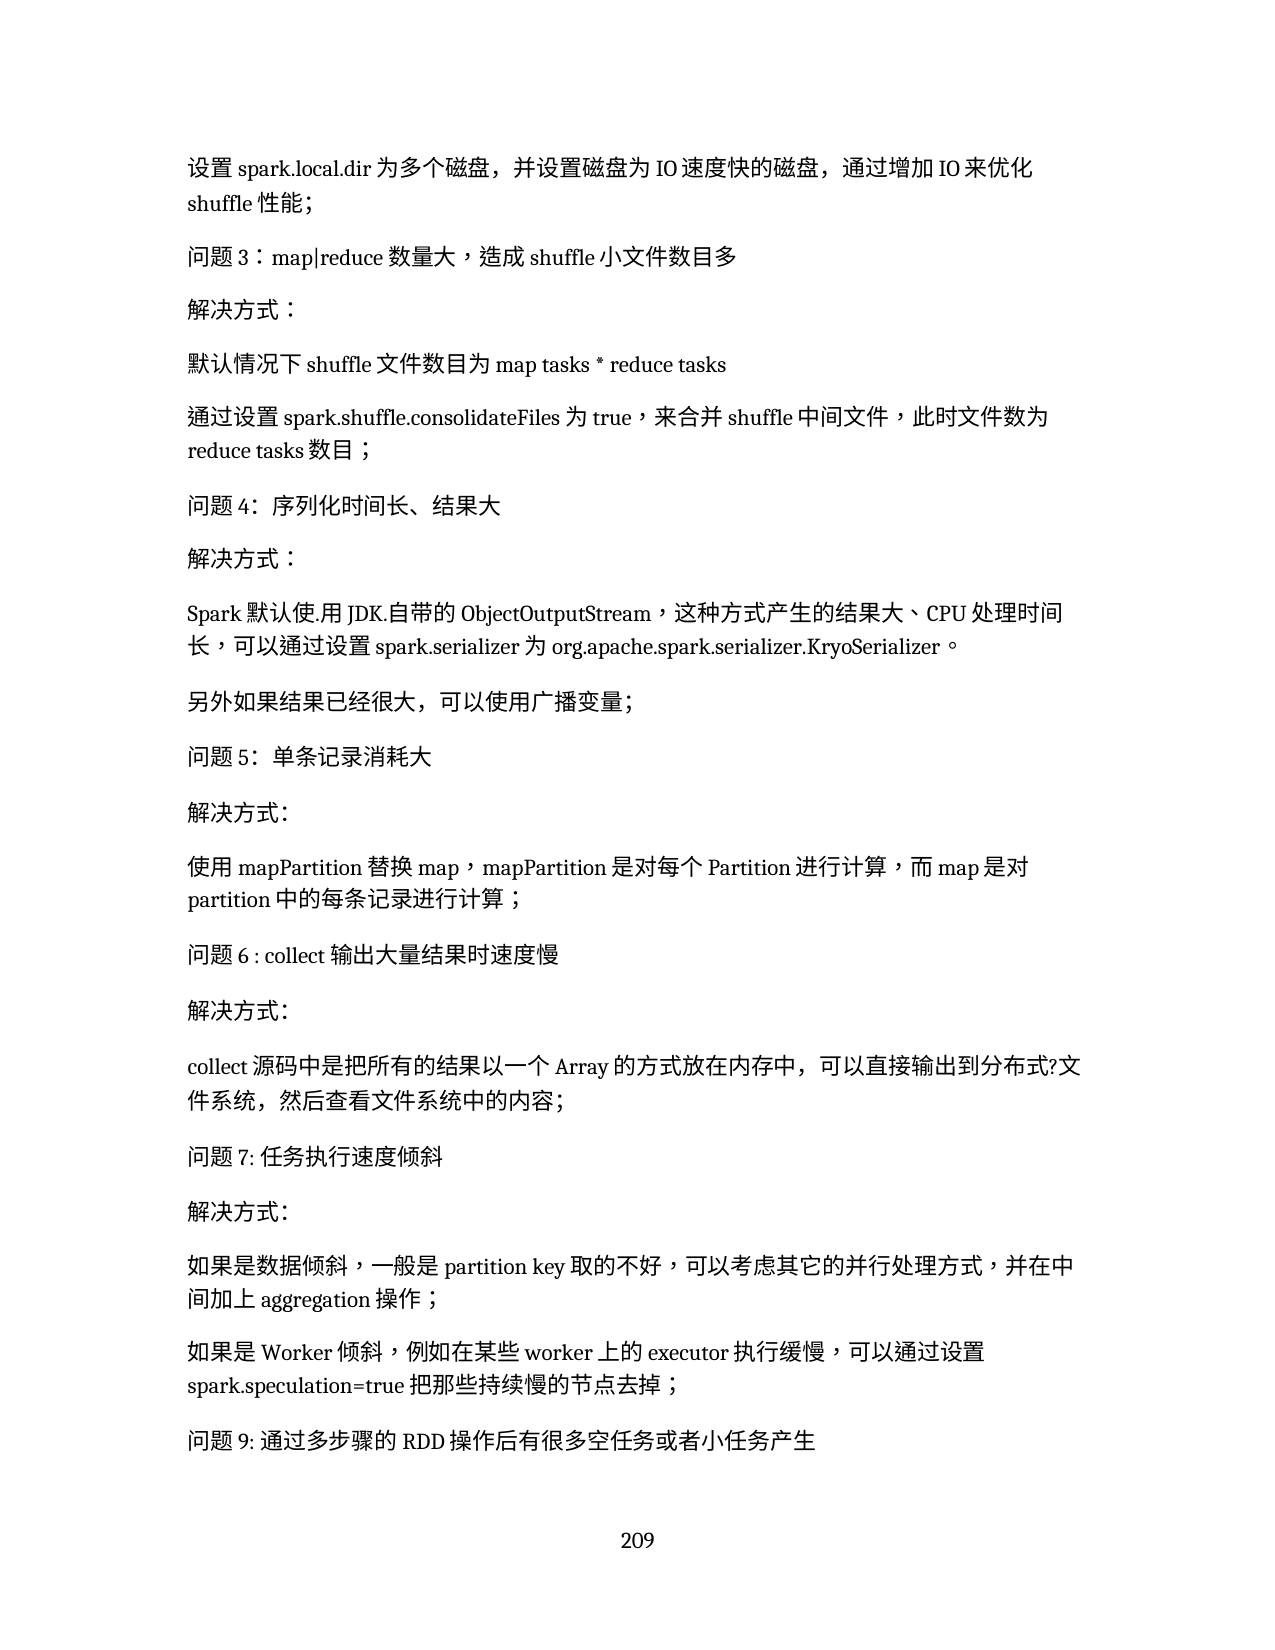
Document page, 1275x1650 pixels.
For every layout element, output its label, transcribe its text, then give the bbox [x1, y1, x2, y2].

text 问题7: 任务执行速度倾斜 [187, 1138, 1087, 1172]
text 默认情况下shuffle文件数目为map tasks * reduce tasks [187, 348, 1087, 379]
text 解决方式： [187, 543, 1087, 575]
text 如果是Worker倾斜，例如在某些worker上的executor执行缓慢，可以通过设置spark.speculation=true 把那些持续慢的节点去掉； [187, 1336, 1087, 1400]
text 解决方式： [187, 294, 1087, 325]
text 解决方式： [187, 992, 1087, 1026]
text 问题4：序列化时间长、结果大 [187, 488, 1087, 521]
text collect源码中是把所有的结果以一个Array的方式放在内存中，可以直接输出到分布式?文件系统，然后查看文件系统中的内容； [187, 1048, 1087, 1116]
text 通过设置spark.shuffle.consolidateFiles为true，来合并shuffle中间文件，此时文件数为reduce tasks数目； [187, 401, 1087, 465]
text 使用mapPartition替换map，mapPartition是对每个Partition进行计算，而map是对partition中的每条记录进行计算； [187, 850, 1087, 914]
text 解决方式： [187, 795, 1087, 828]
text 问题6 : collect输出大量结果时速度慢 [187, 937, 1087, 970]
text 设置spark.local.dir为多个磁盘，并设置磁盘为IO速度快的磁盘，通过增加IO来优化shuffle性能； [187, 150, 1087, 218]
text Spark默认使.用JDK.自带的ObjectOutputStream，这种方式产生的结果大、CPU处理时间长，可以通过设置spark.serializer为org.apache.spark.serializer.KryoSerializer。 [187, 597, 1087, 661]
text 问题5：单条记录消耗大 [187, 739, 1087, 772]
text 另外如果结果已经很大，可以使用广播变量； [187, 683, 1087, 717]
text 如果是数据倾斜，一般是partition key取的不好，可以考虑其它的并行处理方式，并在中间加上aggregation操作； [187, 1250, 1087, 1314]
text 问题9: 通过多步骤的RDD操作后有很多空任务或者小任务产生 [187, 1423, 1087, 1456]
text 问题3：map|reduce数量大，造成shuffle小文件数目多 [187, 240, 1087, 272]
text 解决方式： [187, 1194, 1087, 1227]
